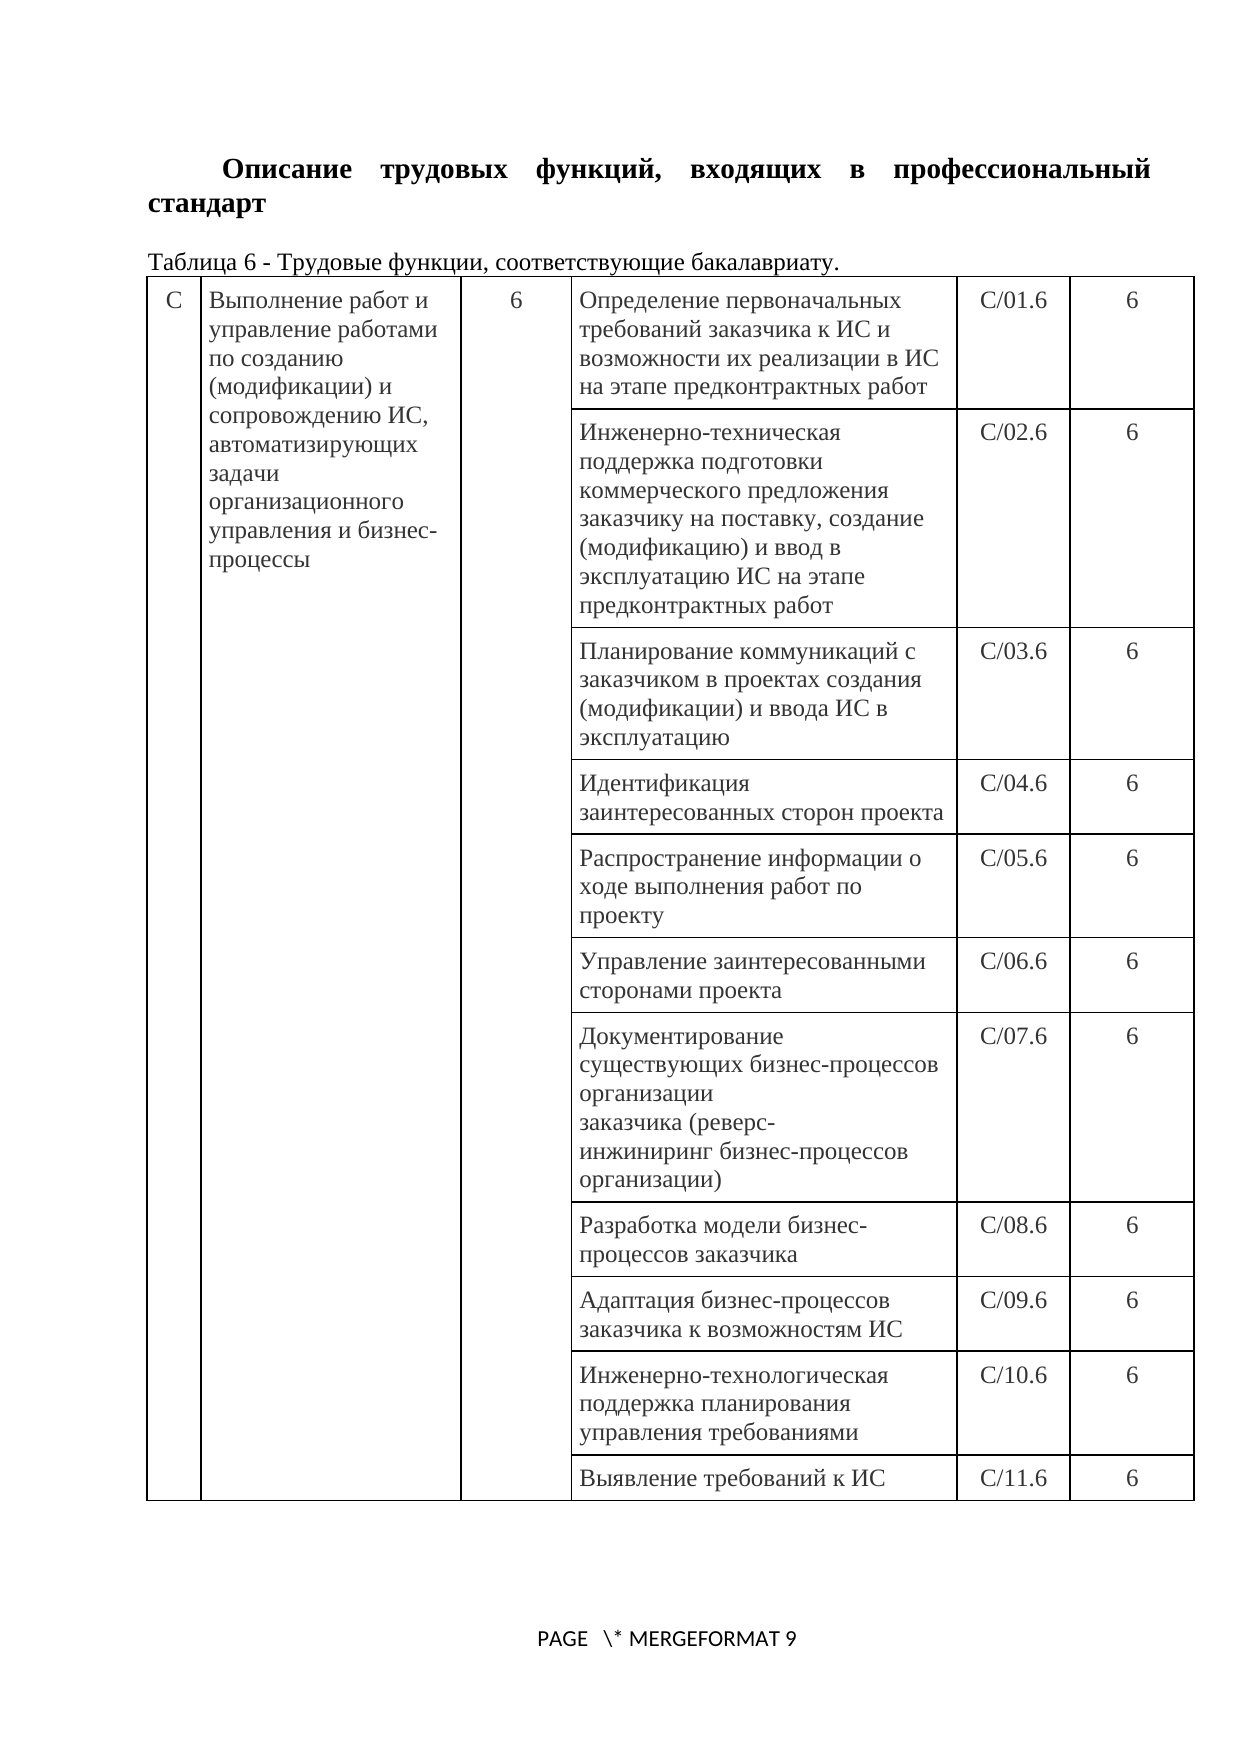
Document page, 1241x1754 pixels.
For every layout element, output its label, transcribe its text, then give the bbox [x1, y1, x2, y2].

table_cell 6 [1071, 1456, 1193, 1500]
table_header С/01.6 [958, 277, 1069, 408]
subtitle Описание трудовых функций, входящих в профессиональный стандарт [148, 152, 1152, 219]
table_header Определение первоначальных требований заказчика к ИС и возможности их реализации в ИС на этапе предконтрактных работ [572, 277, 956, 408]
table_cell 6 [1071, 835, 1193, 937]
table_cell 6 [1071, 628, 1193, 758]
table_cell Выявление требований к ИС [572, 1456, 956, 1500]
table_cell 6 [1071, 1203, 1193, 1276]
table_cell С/04.6 [958, 760, 1069, 833]
table_header 6 [462, 277, 571, 1500]
table_cell 6 [1071, 1352, 1193, 1454]
table_cell С/07.6 [958, 1013, 1069, 1201]
table_cell 6 [1071, 938, 1193, 1011]
table_cell С/10.6 [958, 1352, 1069, 1454]
text Таблица 6 - Трудовые функции, соответствующие бакалавриату. [148, 247, 1152, 276]
table_cell Адаптация бизнес-процессов заказчика к возможностям ИС [572, 1277, 956, 1350]
table_cell Инженерно-техническая поддержка подготовки коммерческого предложения заказчику на поставку, создание (модификацию) и ввод в эксплуатацию ИС на этапе предконтрактных работ [572, 410, 956, 626]
table_cell Идентификация заинтересованных сторон проекта [572, 760, 956, 833]
table_cell Инженерно-технологическая поддержка планирования управления требованиями [572, 1352, 956, 1454]
table_cell 6 [1071, 760, 1193, 833]
table_cell Распространение информации о ходе выполнения работ по проекту [572, 835, 956, 937]
table_cell С/11.6 [958, 1456, 1069, 1500]
table_cell Документирование существующих бизнес-процессов организации заказчика (реверс- инжиниринг бизнес-процессов организации) [572, 1013, 956, 1201]
table_header С [148, 277, 200, 1500]
table_cell Управление заинтересованными сторонами проекта [572, 938, 956, 1011]
table_header 6 [1071, 277, 1193, 408]
table_cell Планирование коммуникаций с заказчиком в проектах создания (модификации) и ввода ИС в эксплуатацию [572, 628, 956, 758]
table_cell 6 [1071, 1277, 1193, 1350]
table_cell С/03.6 [958, 628, 1069, 758]
table_header Выполнение работ и управление работами по созданию (модификации) и сопровождению ИС, автоматизирующих задачи организационного управления и бизнес-процессы [202, 277, 460, 1500]
table_cell Разработка модели бизнес-процессов заказчика [572, 1203, 956, 1276]
table_cell С/09.6 [958, 1277, 1069, 1350]
table_cell С/06.6 [958, 938, 1069, 1011]
table_cell С/08.6 [958, 1203, 1069, 1276]
table_cell С/05.6 [958, 835, 1069, 937]
table_cell С/02.6 [958, 410, 1069, 626]
table_cell 6 [1071, 410, 1193, 626]
table_cell 6 [1071, 1013, 1193, 1201]
